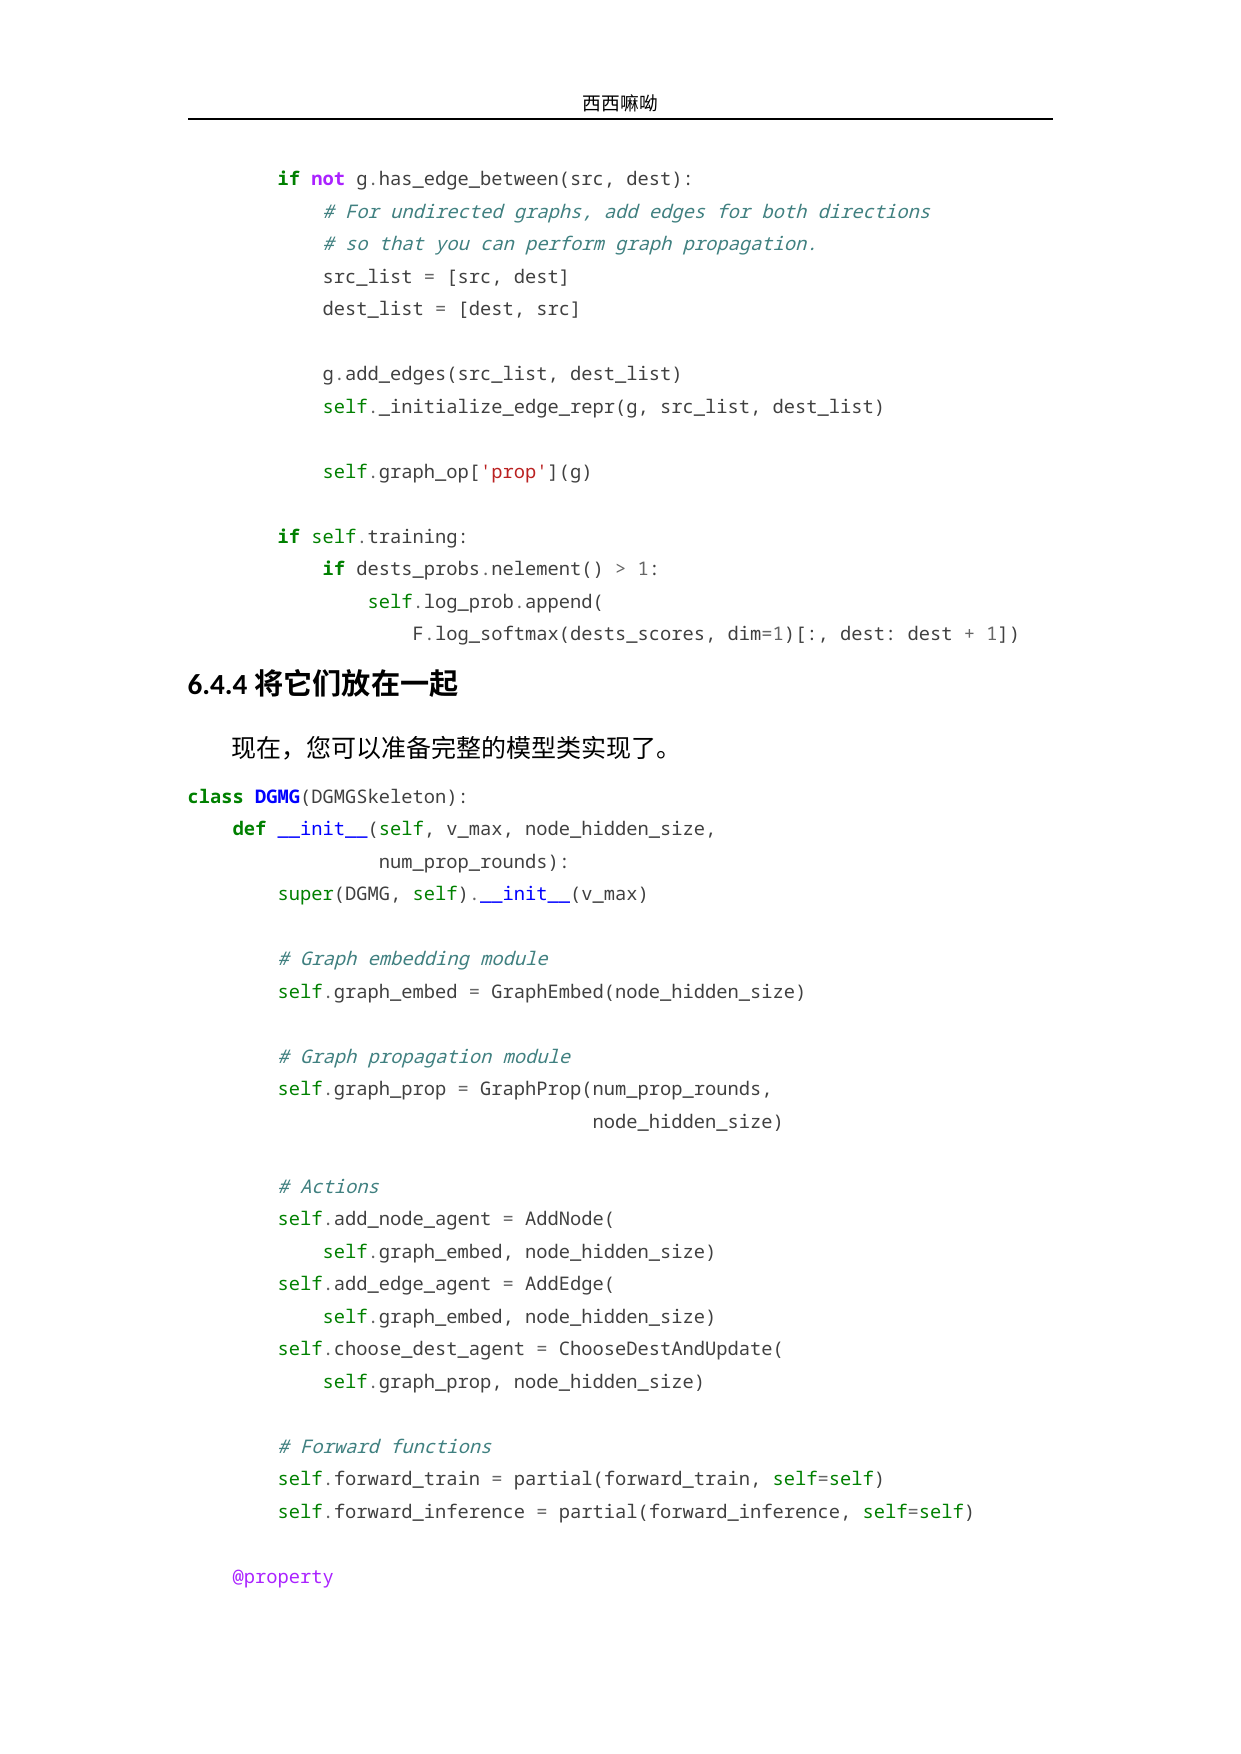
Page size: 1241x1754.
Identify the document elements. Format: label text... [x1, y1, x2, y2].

text self.graph_embed, node_hidden_size) [187, 1234, 1053, 1267]
text self.log_prob.append( [187, 584, 1053, 617]
text dest_list = [dest, src] [187, 292, 1053, 324]
text num_prop_rounds): [187, 844, 1053, 877]
text class DGMG(DGMGSkeleton): [187, 779, 1053, 812]
text # For undirected graphs, add edges for both directions [187, 194, 1053, 227]
text self.graph_prop, node_hidden_size) [187, 1364, 1053, 1397]
text self.graph_op['prop'](g) [187, 454, 1053, 487]
text self.forward_inference = partial(forward_inference, self=self) [187, 1494, 1053, 1527]
text # so that you can perform graph propagation. [187, 227, 1053, 259]
text g.add_edges(src_list, dest_list) [187, 357, 1053, 389]
text def __init__(self, v_max, node_hidden_size, [187, 812, 1053, 844]
text # Forward functions [187, 1429, 1053, 1462]
text super(DGMG, self).__init__(v_max) [187, 877, 1053, 909]
text self.add_node_agent = AddNode( [187, 1202, 1053, 1234]
subtitle 6.4.4 将它们放在一起 [187, 649, 1053, 714]
text # Graph propagation module [187, 1039, 1053, 1072]
text if not g.has_edge_between(src, dest): [187, 162, 1053, 194]
text self.add_edge_agent = AddEdge( [187, 1267, 1053, 1299]
text 现在，您可以准备完整的模型类实现了。 [187, 714, 1053, 779]
text self._initialize_edge_repr(g, src_list, dest_list) [187, 389, 1053, 422]
text if dests_probs.nelement() > 1: [187, 552, 1053, 584]
text self.graph_embed = GraphEmbed(node_hidden_size) [187, 974, 1053, 1007]
text node_hidden_size) [187, 1104, 1053, 1137]
text if self.training: [187, 519, 1053, 552]
text F.log_softmax(dests_scores, dim=1)[:, dest: dest + 1]) [187, 617, 1053, 649]
text self.forward_train = partial(forward_train, self=self) [187, 1462, 1053, 1494]
text @property [187, 1559, 1053, 1592]
text self.choose_dest_agent = ChooseDestAndUpdate( [187, 1332, 1053, 1364]
text src_list = [src, dest] [187, 259, 1053, 292]
text # Actions [187, 1169, 1053, 1202]
text self.graph_embed, node_hidden_size) [187, 1299, 1053, 1332]
text # Graph embedding module [187, 942, 1053, 974]
text self.graph_prop = GraphProp(num_prop_rounds, [187, 1072, 1053, 1104]
